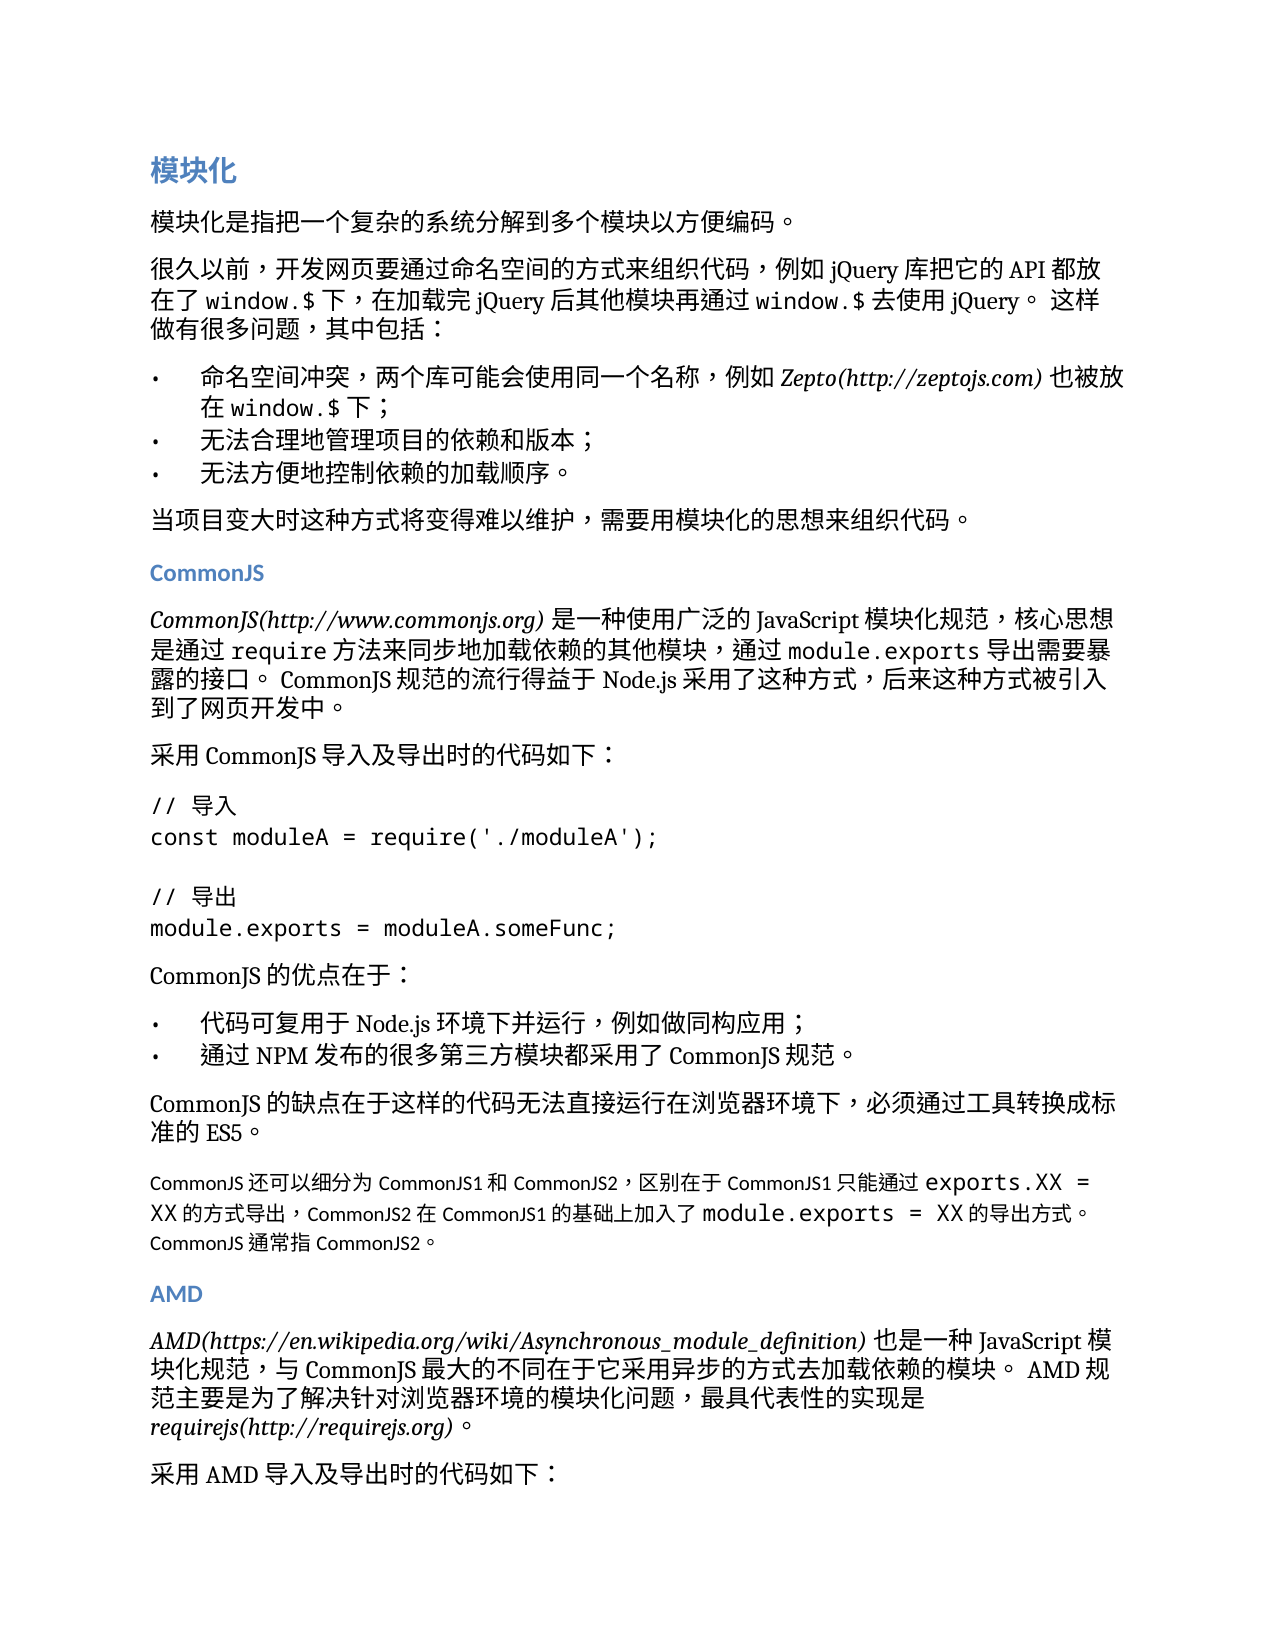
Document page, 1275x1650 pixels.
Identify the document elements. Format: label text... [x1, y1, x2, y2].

list 无法方便地控制依赖的加载顺序。 [150, 460, 1125, 488]
text CommonJS 的优点在于： [150, 962, 1125, 991]
list 代码可复用于 Node.js 环境下并运行，例如做同构应用； [150, 1010, 1125, 1038]
text 模块化是指把一个复杂的系统分解到多个模块以方便编码。 [150, 208, 1125, 237]
subtitle CommonJS [150, 557, 1125, 587]
list 无法合理地管理项目的依赖和版本； [150, 427, 1125, 456]
text 很久以前，开发网页要通过命名空间的方式来组织代码，例如 jQuery 库把它的API都放在了 window.$ 下，在加载完 jQuery 后其他模块再通过 window.$ 去使用 jQuery。 这样做有很多问题，其中包括： [150, 256, 1125, 345]
text CommonJS 还可以细分为 CommonJS1 和 CommonJS2，区别在于 CommonJS1 只能通过 exports.XX = XX 的方式导出，CommonJS2 在 CommonJS1 的基础上加入了 module.exports = XX 的导出方式。 CommonJS 通常指 CommonJS2。 [150, 1166, 1125, 1257]
text 采用 CommonJS 导入及导出时的代码如下： [150, 742, 1125, 771]
subtitle 模块化 [150, 150, 1125, 190]
subtitle AMD [150, 1278, 1125, 1308]
text AMD(https://en.wikipedia.org/wiki/Asynchronous_module_definition) 也是一种 JavaScript 模块化规范，与 CommonJS 最大的不同在于它采用异步的方式去加载依赖的模块。 AMD 规范主要是为了解决针对浏览器环境的模块化问题，最具代表性的实现是 requirejs(http://requirejs.org)。 [150, 1327, 1125, 1442]
list 通过 NPM 发布的很多第三方模块都采用了 CommonJS 规范。 [150, 1042, 1125, 1071]
text CommonJS(http://www.commonjs.org) 是一种使用广泛的 JavaScript 模块化规范，核心思想是通过 require 方法来同步地加载依赖的其他模块，通过 module.exports 导出需要暴露的接口。 CommonJS 规范的流行得益于 Node.js 采用了这种方式，后来这种方式被引入到了网页开发中。 [150, 606, 1125, 723]
list 命名空间冲突，两个库可能会使用同一个名称，例如 Zepto(http://zeptojs.com) 也被放在 window.$ 下； [150, 363, 1125, 423]
text 当项目变大时这种方式将变得难以维护，需要用模块化的思想来组织代码。 [150, 507, 1125, 536]
text 采用 AMD 导入及导出时的代码如下： [150, 1461, 1125, 1489]
text // 导入 const moduleA = require('./moduleA'); // 导出 module.exports = moduleA.someFunc; [150, 790, 1125, 943]
text CommonJS 的缺点在于这样的代码无法直接运行在浏览器环境下，必须通过工具转换成标准的 ES5。 [150, 1090, 1125, 1147]
